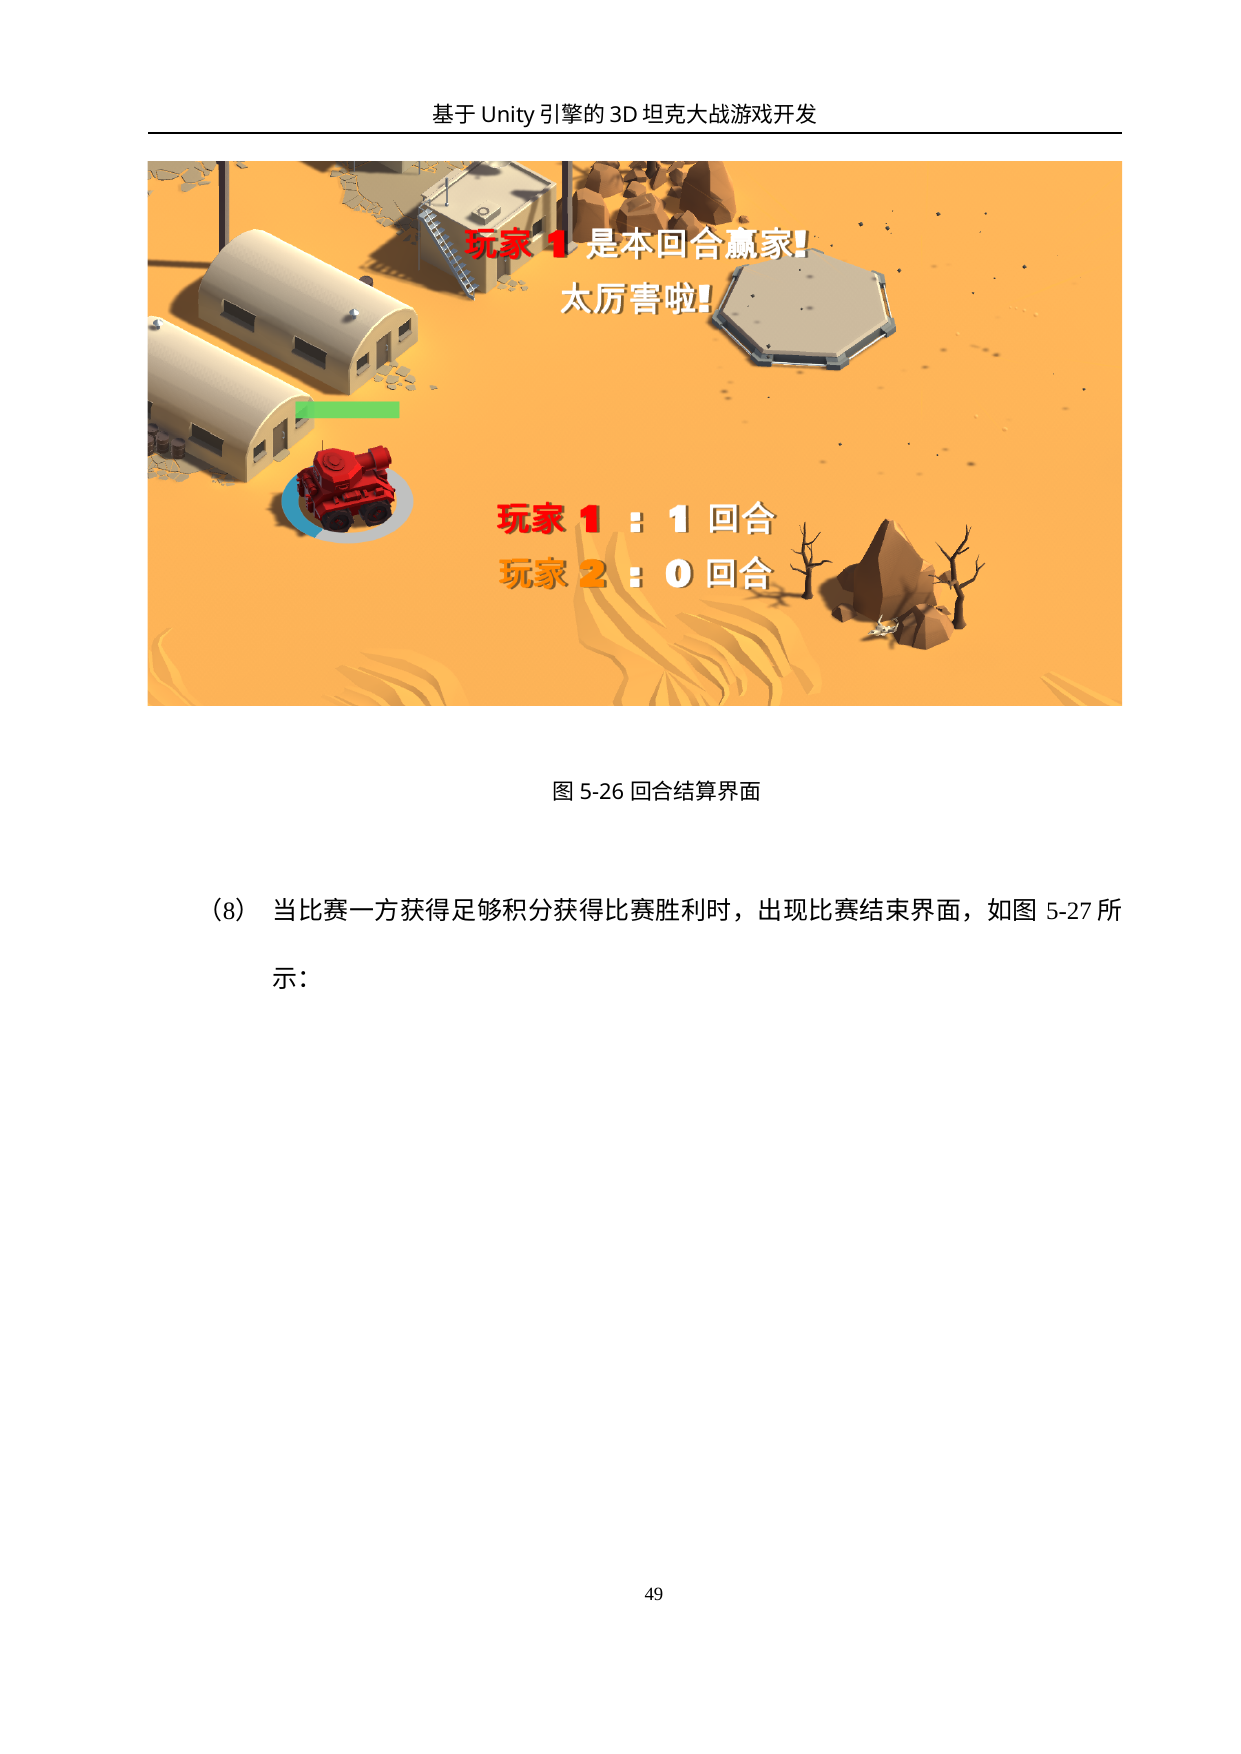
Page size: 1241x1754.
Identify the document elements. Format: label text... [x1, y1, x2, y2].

text 图 5-26 回合结算界面 [148, 773, 1122, 807]
picture [147, 161, 1123, 706]
list 当比赛一方获得足够积分获得比赛胜利时，出现比赛结束界面，如图5-27所示： [198, 874, 1122, 1010]
